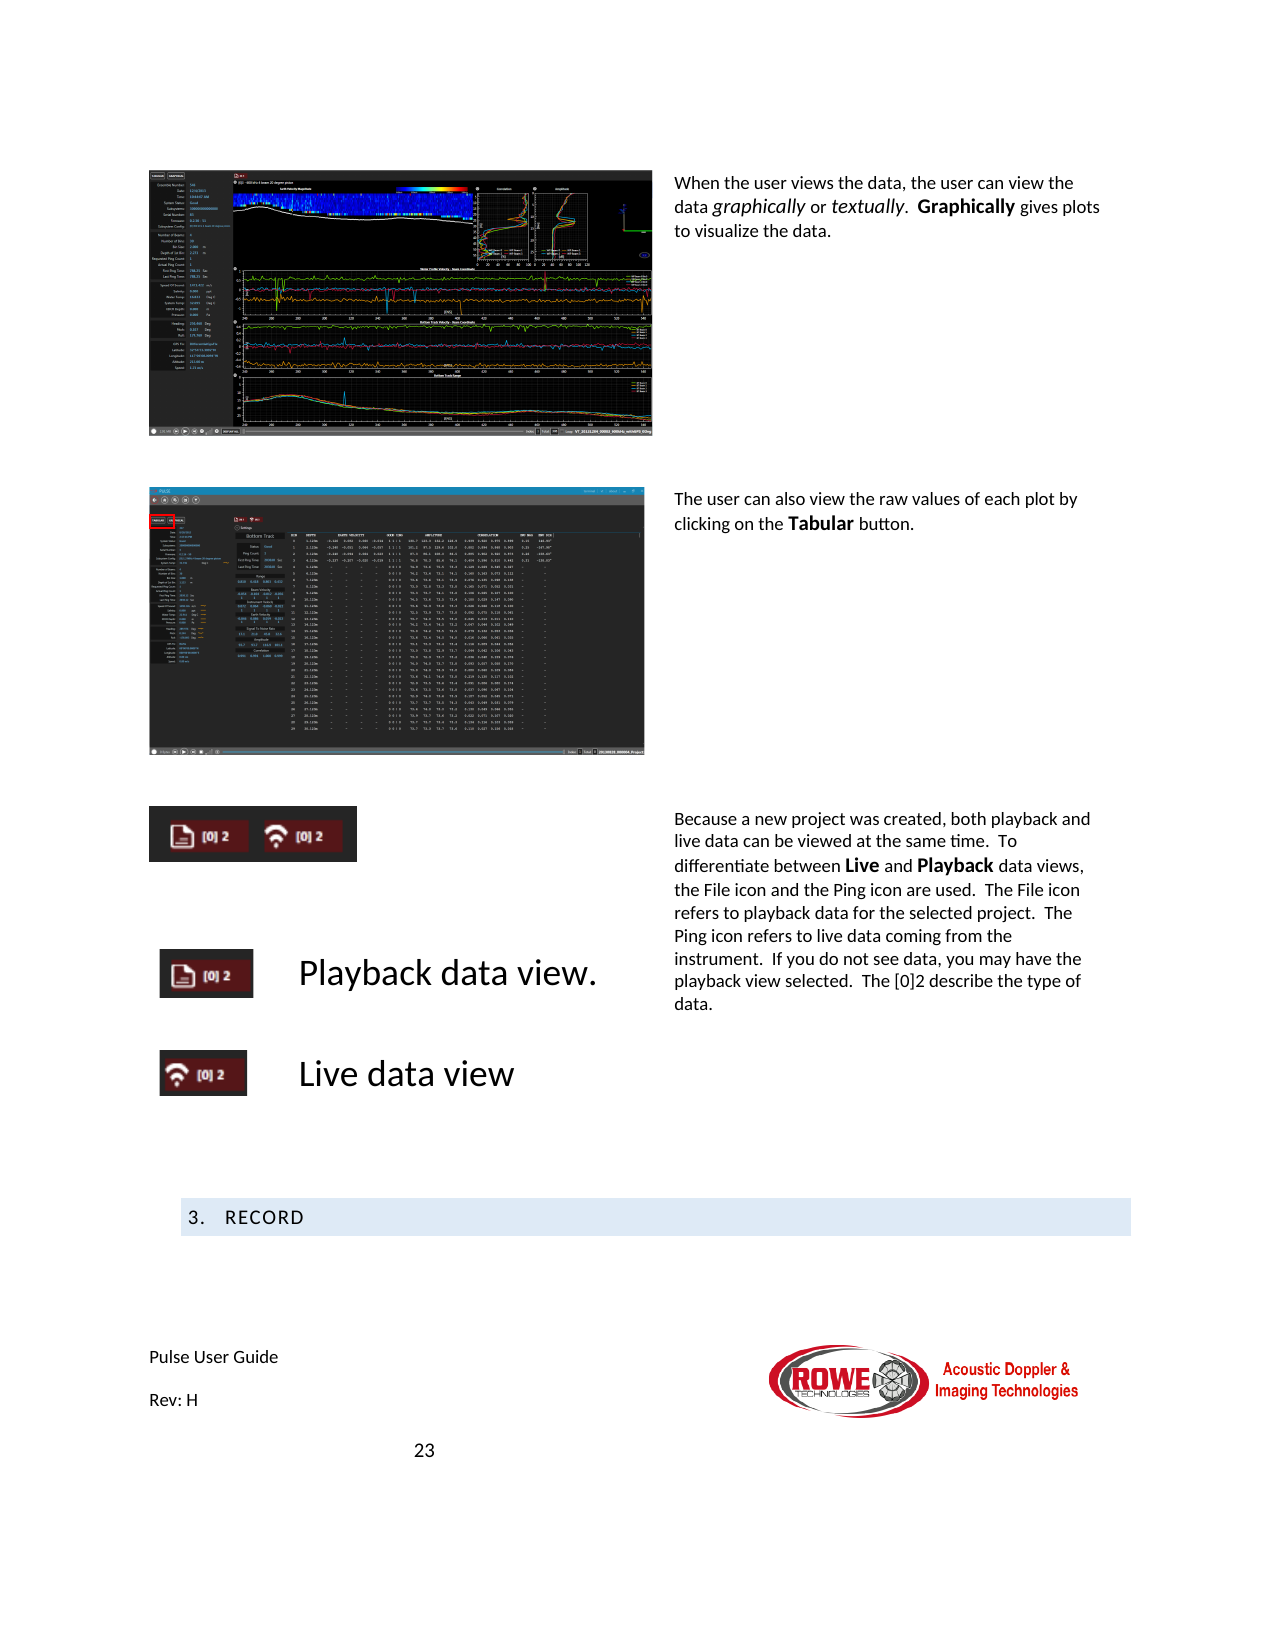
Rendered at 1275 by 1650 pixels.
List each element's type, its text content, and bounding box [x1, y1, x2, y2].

table_cell [139, 786, 664, 1137]
table_header [139, 150, 664, 467]
picture [149, 170, 653, 436]
table_cell [139, 467, 664, 786]
picture [159, 1050, 248, 1096]
table_cell The user can also view the raw values of each plot by clicking on the Tabular button. [664, 467, 1114, 786]
picture [149, 806, 357, 862]
subtitle Record [188, 1204, 1125, 1229]
picture [159, 949, 254, 998]
picture [149, 487, 645, 755]
table_cell Because a new project was created, both playback and live data can be viewed at the same time. To differentiate between Live and Playback data views, the File icon and the Ping icon are used. The File icon refers to playback data for the selected project. The Ping icon refers to live data coming from the instrument. If you do not see data, you may have the playback view selected. The [0]2 describe the type of data. [664, 786, 1114, 1137]
picture [768, 1344, 1114, 1425]
table_header When the user views the data, the user can view the data graphically or textually. Graphically gives plots to visualize the data. [664, 150, 1114, 467]
